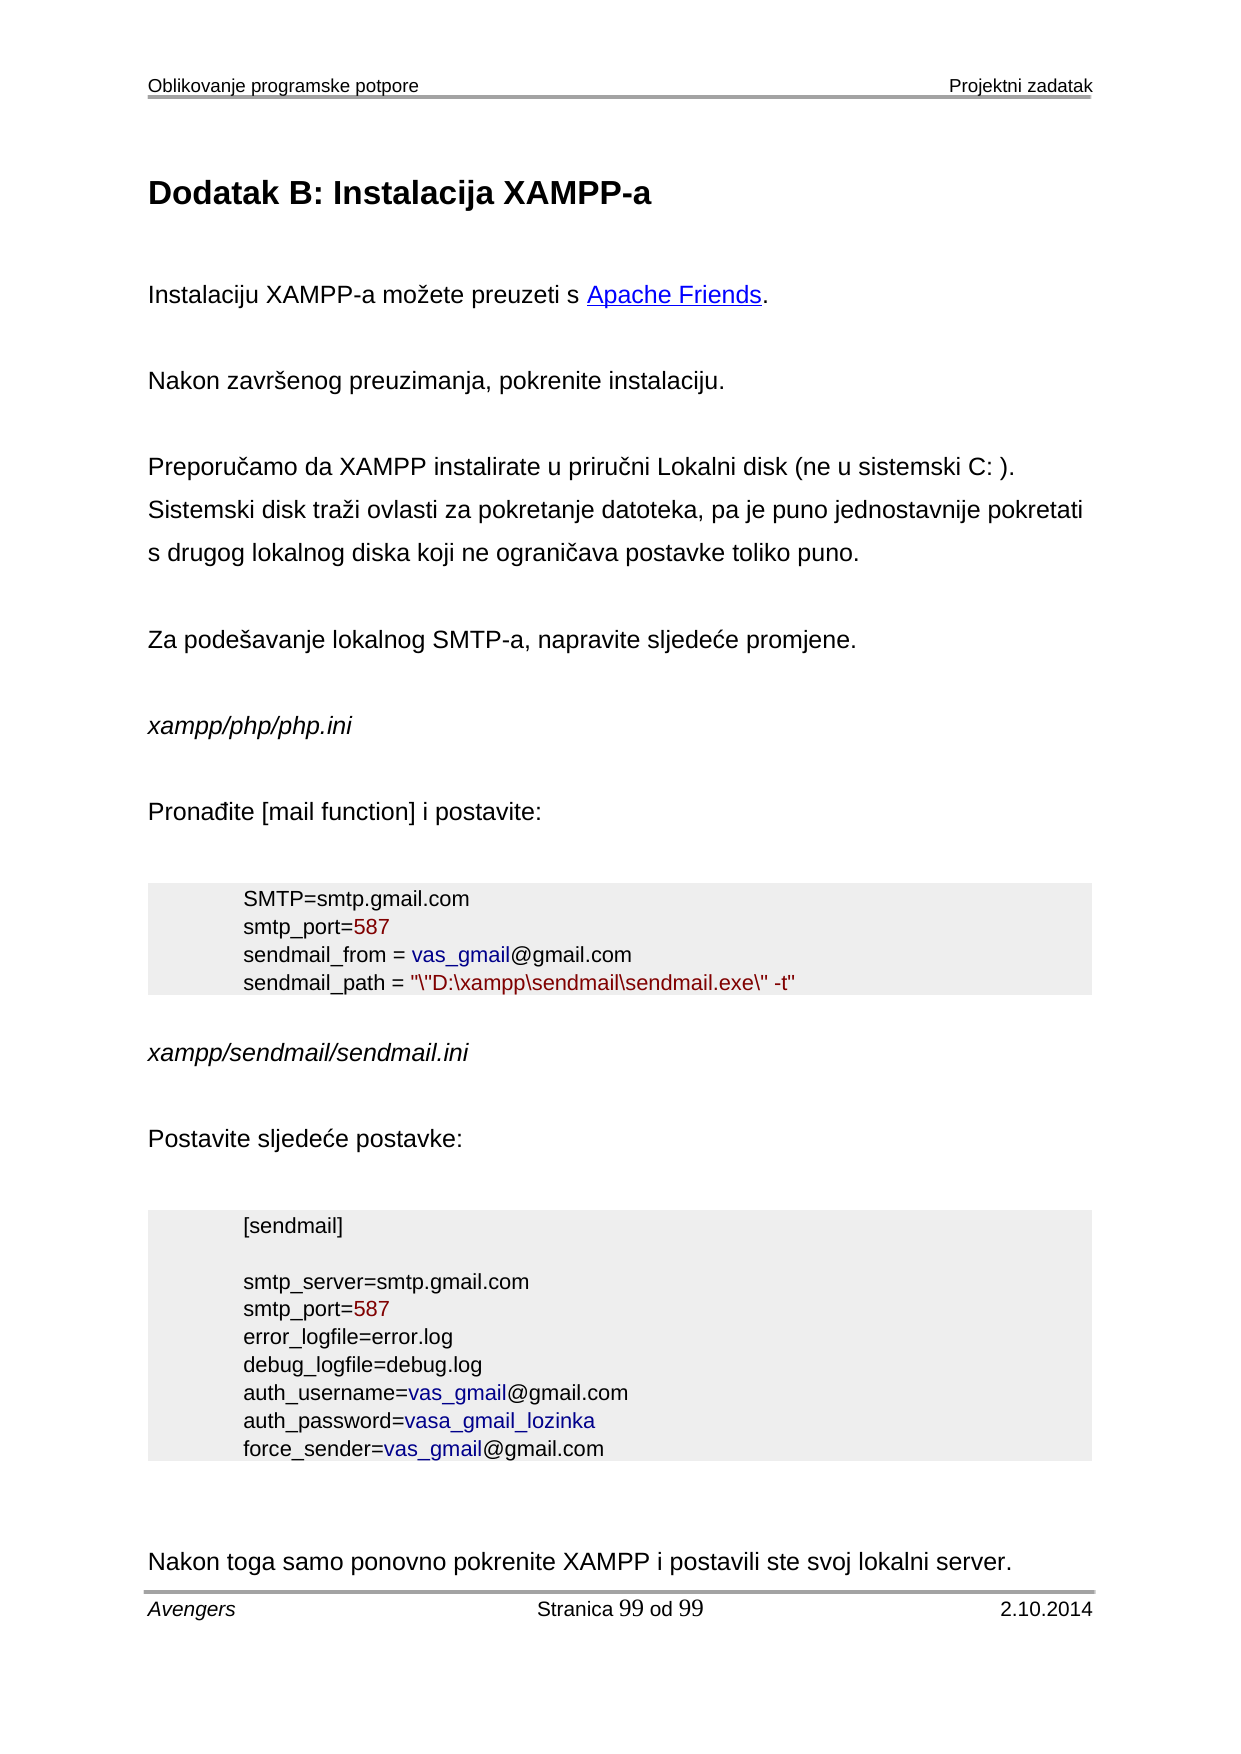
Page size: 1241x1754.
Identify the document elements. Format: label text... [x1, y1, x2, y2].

text Za podešavanje lokalnog SMTP-a, napravite sljedeće promjene. [148, 625, 1092, 653]
text Postavite sljedeće postavke: [148, 1124, 1092, 1153]
text Instalaciju XAMPP-a možete preuzeti s Apache Friends. [148, 280, 1092, 308]
picture [143, 1590, 1096, 1594]
text xampp/php/php.ini [148, 711, 1092, 740]
text smtp_port=587 [148, 1294, 1092, 1322]
text Nakon toga samo ponovno pokrenite XAMPP i postavili ste svoj lokalni server. [148, 1547, 1092, 1576]
text sendmail_path = "\"D:\xampp\sendmail\sendmail.exe\" -t" [148, 967, 1092, 995]
text SMTP=smtp.gmail.com [148, 883, 1092, 911]
text auth_username=vas_gmail@gmail.com [148, 1377, 1092, 1405]
text smtp_port=587 [148, 911, 1092, 939]
text debug_logfile=debug.log [148, 1349, 1092, 1377]
picture [147, 95, 1092, 99]
text xampp/sendmail/sendmail.ini [148, 1038, 1092, 1067]
text sendmail_from = vas_gmail@gmail.com [148, 939, 1092, 967]
text auth_password=vasa_gmail_lozinka [148, 1405, 1092, 1433]
text Nakon završenog preuzimanja, pokrenite instalaciju. [148, 366, 1092, 395]
text error_logfile=error.log [148, 1322, 1092, 1349]
text Pronađite [mail function] i postavite: [148, 797, 1092, 826]
text Preporučamo da XAMPP instalirate u priručni Lokalni disk (ne u sistemski C: ). Sistemski disk traži ovlasti za pokretanje datoteka, pa je puno jednostavnije pokretati s drugog lokalnog diska koji ne ograničava postavke toliko puno. [148, 452, 1092, 567]
text smtp_server=smtp.gmail.com [148, 1266, 1092, 1294]
subtitle Dodatak B: Instalacija XAMPP-a [148, 173, 1092, 211]
text [sendmail] [148, 1210, 1092, 1238]
text force_sender=vas_gmail@gmail.com [148, 1433, 1092, 1461]
